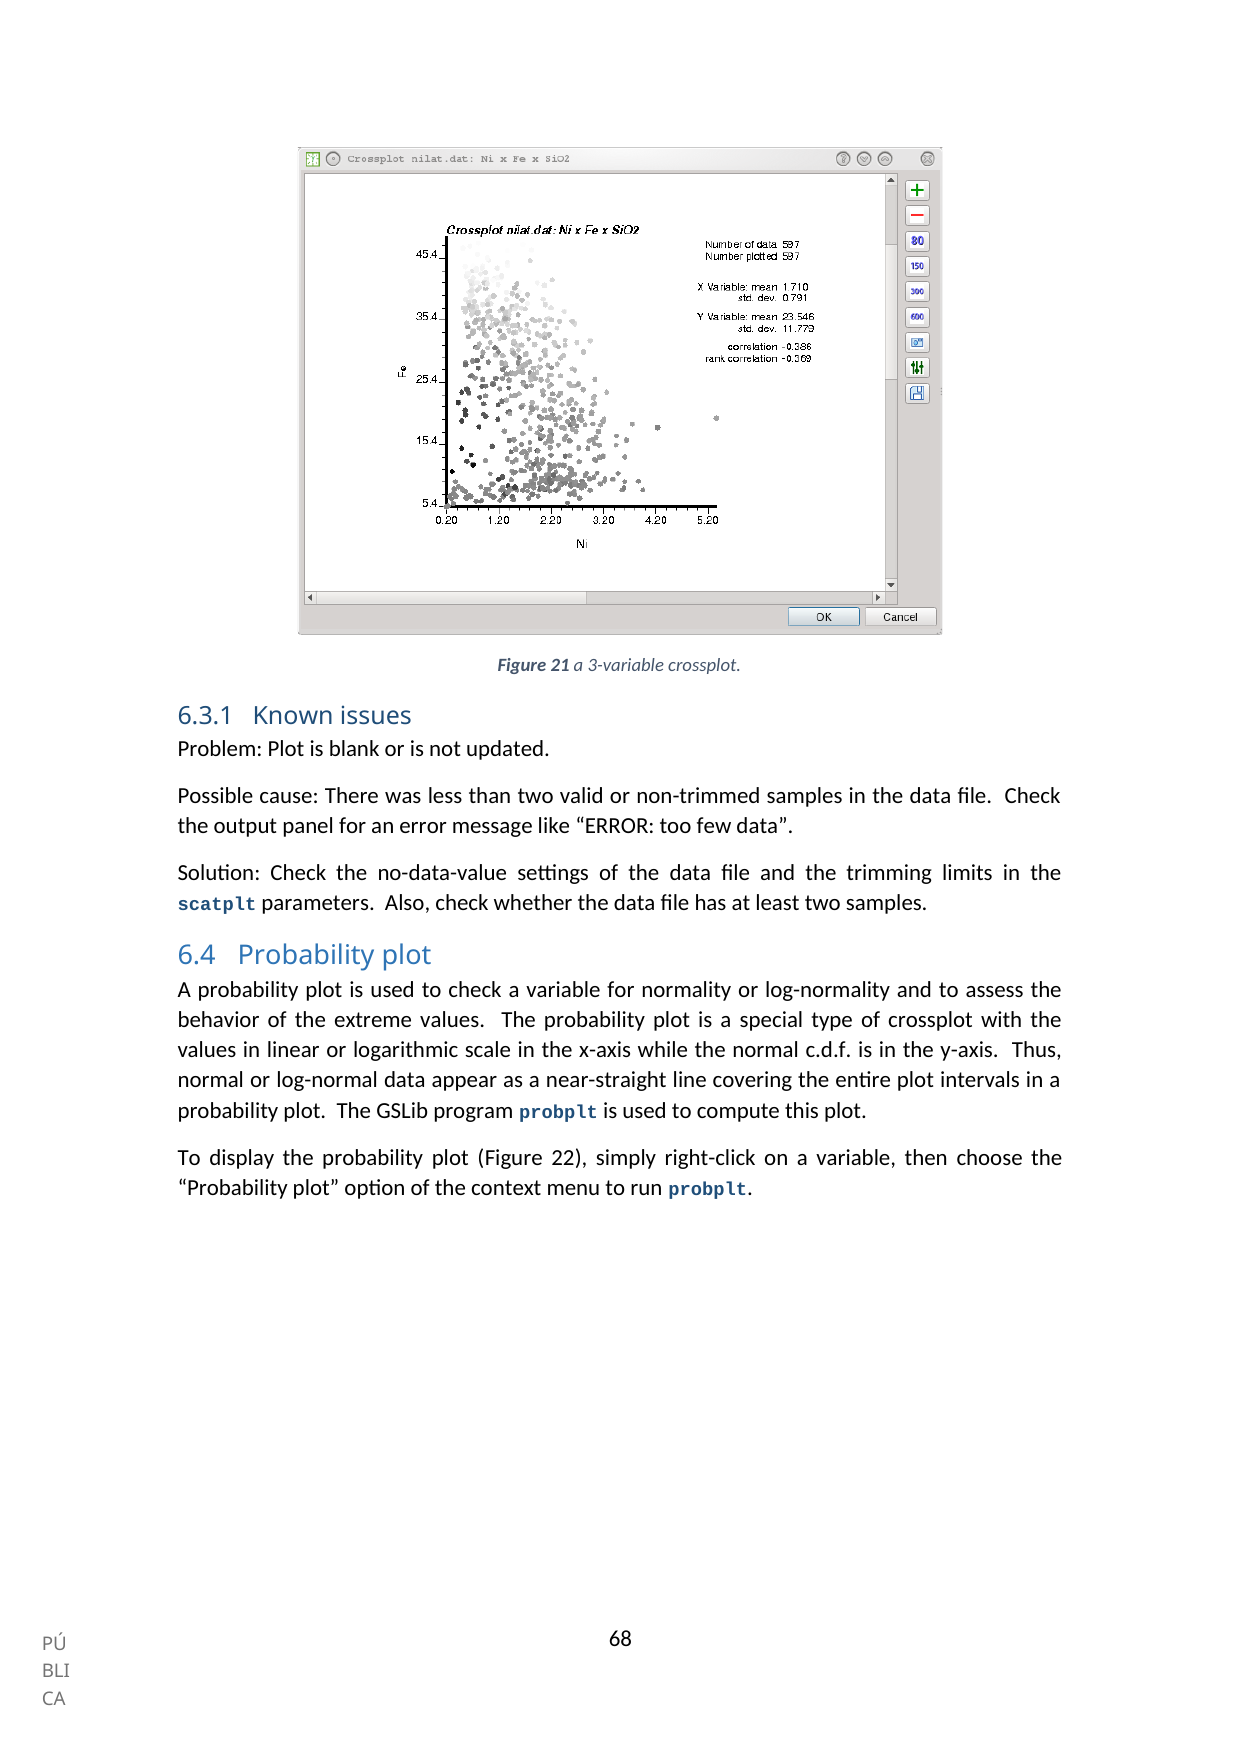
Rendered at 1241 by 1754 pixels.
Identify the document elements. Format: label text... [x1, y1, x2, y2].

text Problem: Plot is blank or is not updated. [177, 734, 1063, 762]
text A probability plot is used to check a variable for normality or log-normality and to assess the behavior of the extreme values. The probability plot is a special type of crossplot with the values in linear or logarithmic scale in the x-axis while the normal c.d.f. is in the y-axis. Thus, normal or log-normal data appear as a near-straight line covering the entire plot intervals in a probability plot. The GSLib program probplt is used to compute this plot. [177, 975, 1063, 1124]
text Solution: Check the no-data-value settings of the data file and the trimming limits in the scatplt parameters. Also, check whether the data file has at least two samples. [177, 858, 1063, 916]
text Figure 21 a 3-variable crossplot. [177, 653, 1063, 676]
picture [297, 147, 943, 635]
text To display the probability plot (Figure 22), simply right-click on a variable, then choose the “Probability plot” option of the context menu to run probplt. [177, 1143, 1063, 1201]
subtitle Known issues [177, 697, 1063, 731]
subtitle Probability plot [177, 935, 1063, 972]
text Possible cause: There was less than two valid or non-trimmed samples in the data file. Check the output panel for an error message like “ERROR: too few data”. [177, 781, 1063, 839]
